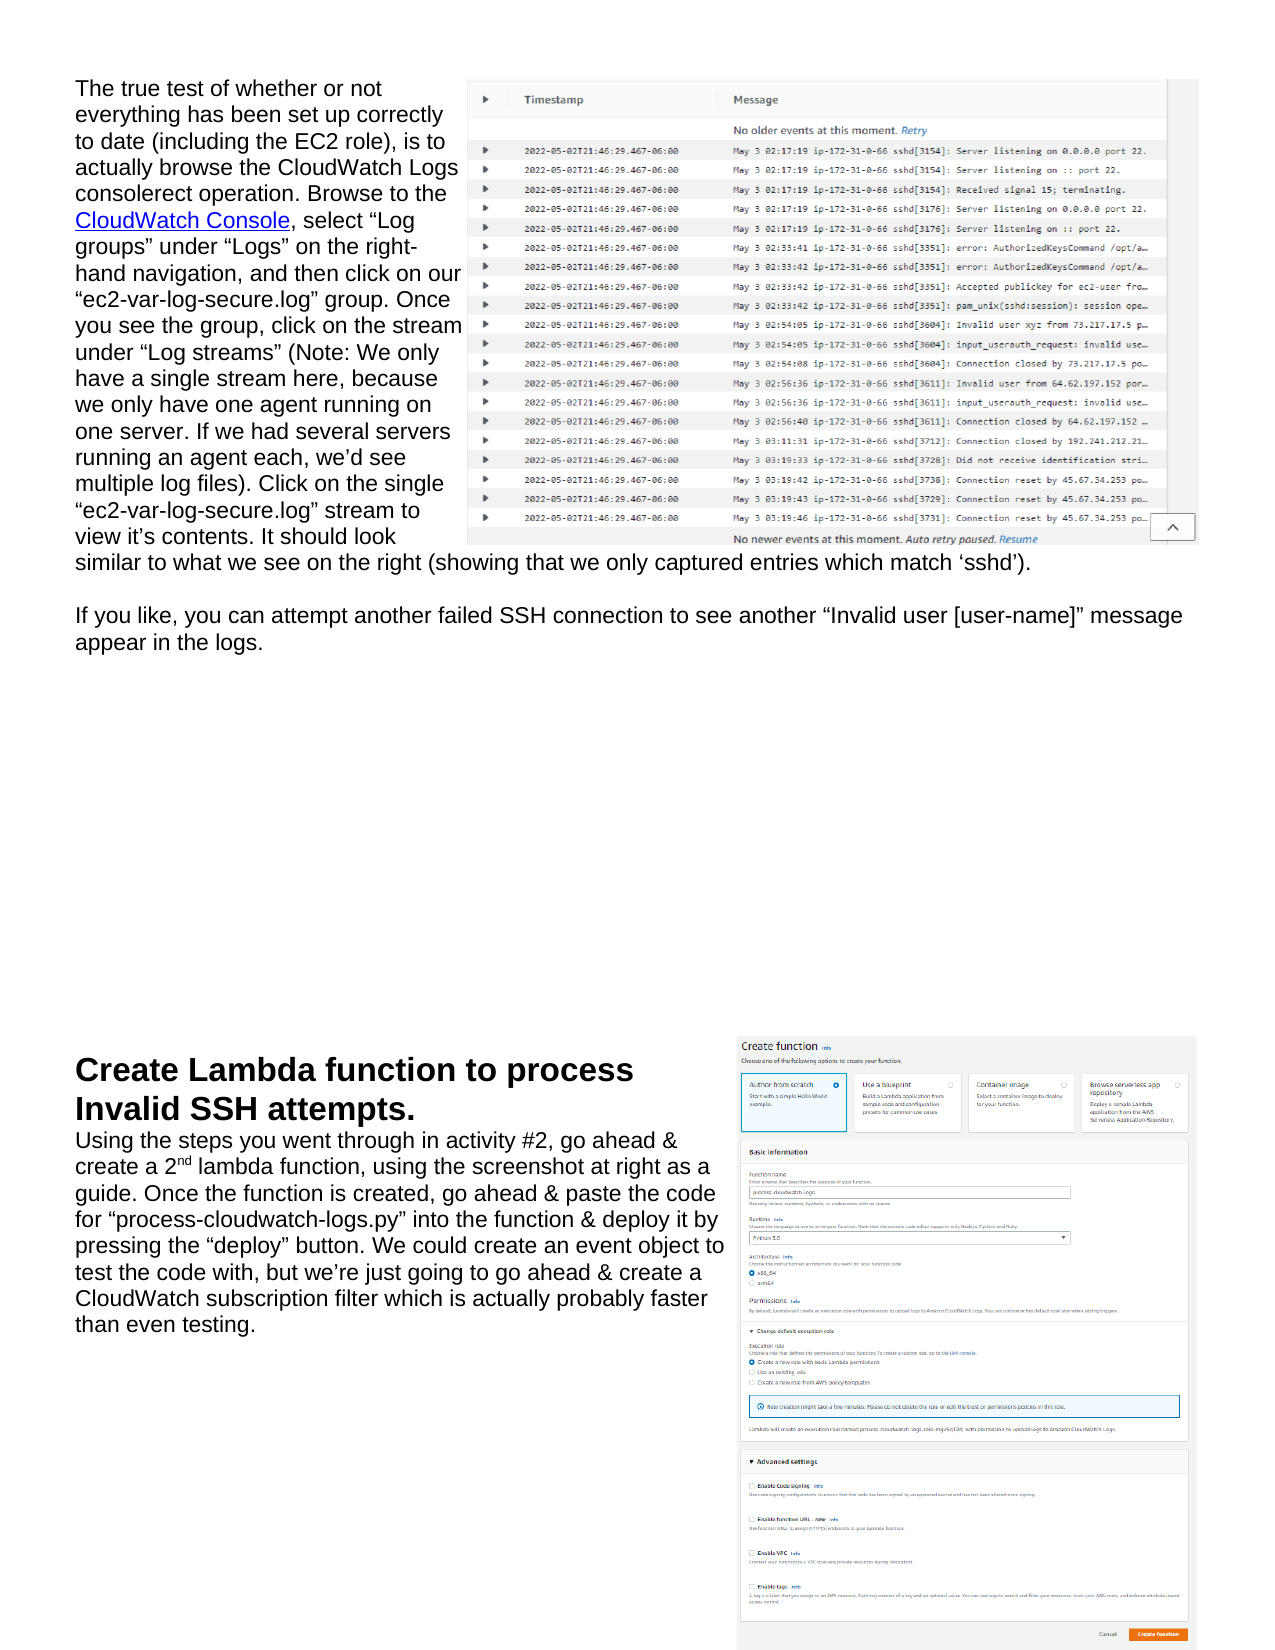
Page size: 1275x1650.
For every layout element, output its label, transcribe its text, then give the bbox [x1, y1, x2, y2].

picture [736, 1036, 1197, 1650]
picture [467, 79, 1199, 545]
text Using the steps you went through in activity #2, go ahead & create a 2nd lambda function, using the screenshot at right as a guide. Once the function is created, go ahead & paste the code for “process-cloudwatch-logs.py” into the function & deploy it by pressing the “deploy” button. We could create an event object to test the code with, but we’re just going to go ahead & create a CloudWatch subscription filter which is actually probably faster than even testing. [75, 1127, 736, 1338]
text If you like, you can attempt another failed SSH connection to see another “Invalid user [user-name]” message appear in the logs. [75, 602, 1200, 655]
text Create Lambda function to process Invalid SSH attempts. [75, 1050, 736, 1127]
